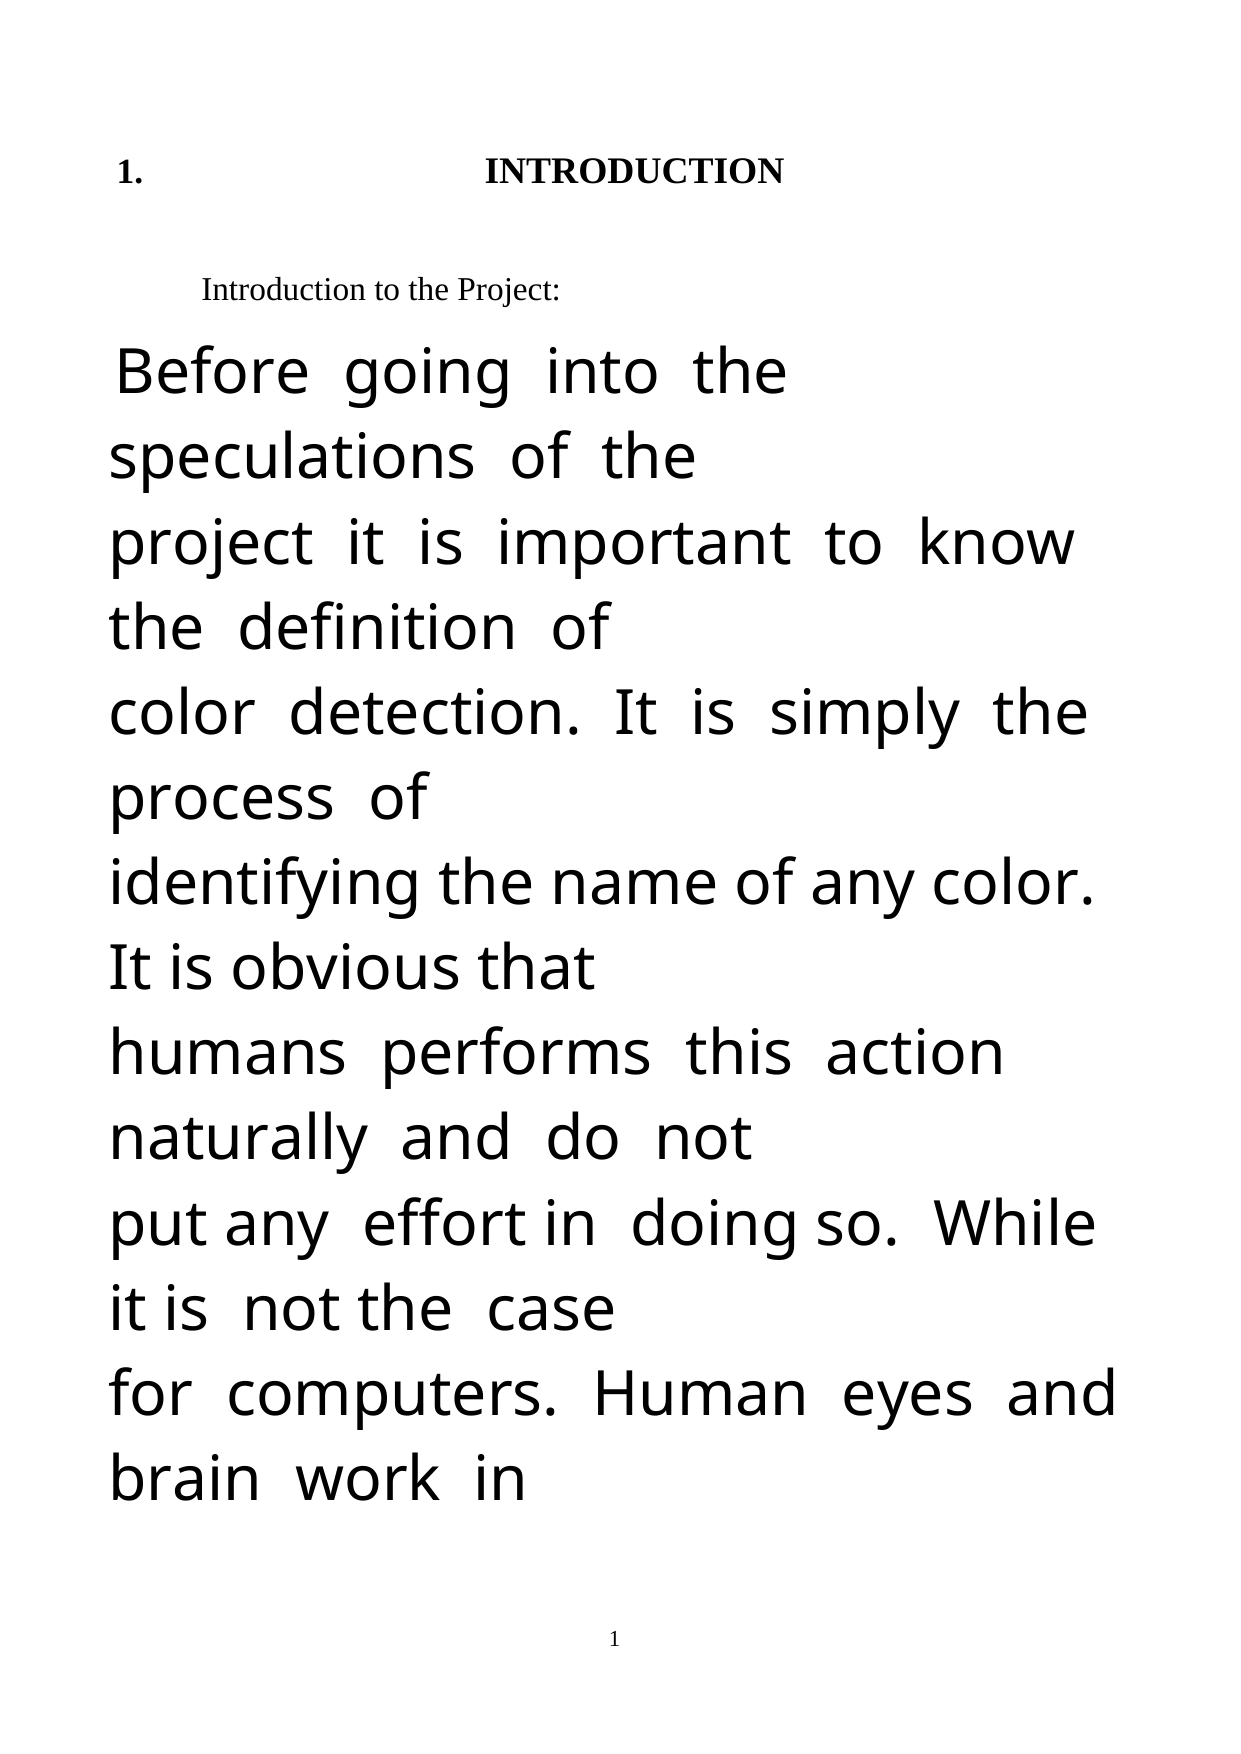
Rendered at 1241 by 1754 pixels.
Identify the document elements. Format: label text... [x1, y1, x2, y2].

text Introduction to the Project: [201, 269, 1123, 308]
text color detection. It is simply the process of [108, 667, 1123, 838]
text put any effort in doing so. While it is not the case [108, 1178, 1123, 1348]
text Before going into the speculations of the [108, 327, 1123, 497]
text humans performs this action naturally and do not [108, 1008, 1123, 1178]
subtitle INTRODUCTION [116, 148, 1123, 191]
text identifying the name of any color. It is obvious that [108, 838, 1123, 1008]
text for computers. Human eyes and brain work in [108, 1348, 1123, 1518]
text project it is important to know the definition of [108, 497, 1123, 667]
